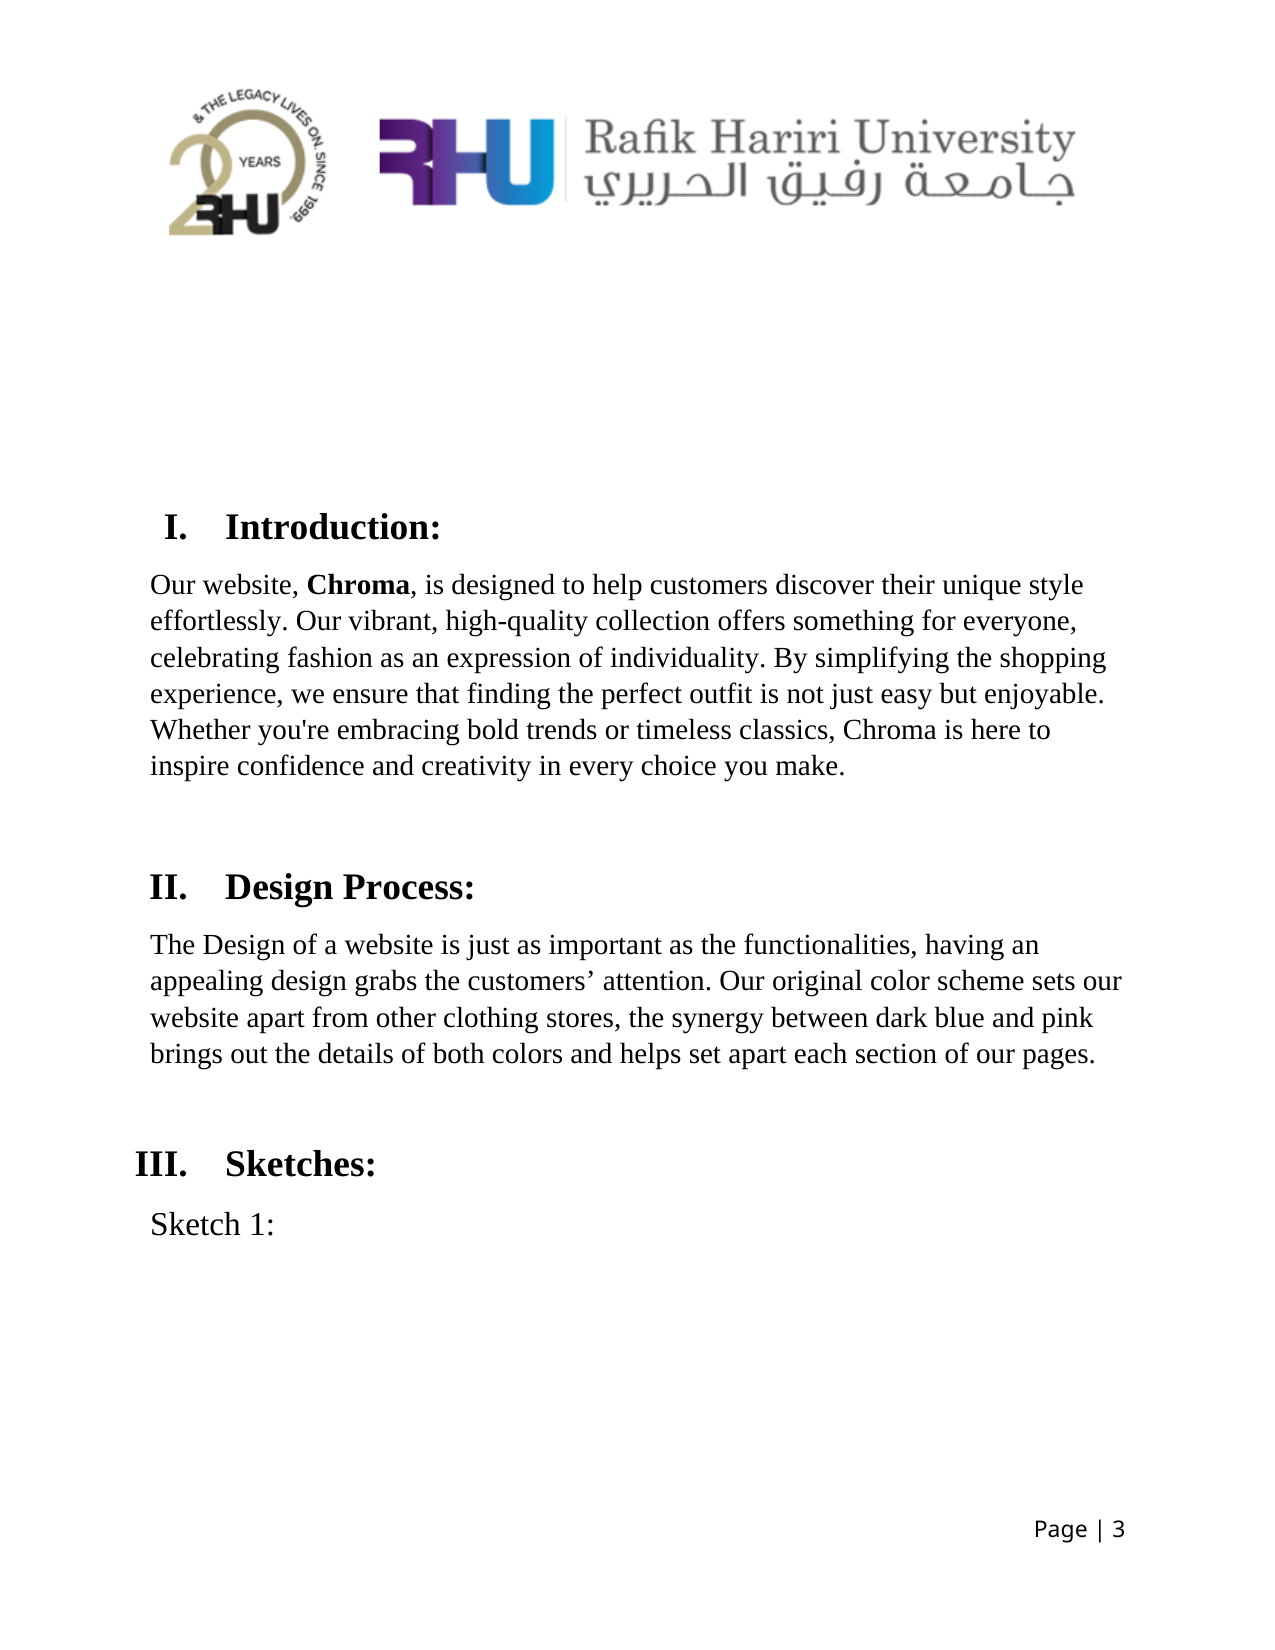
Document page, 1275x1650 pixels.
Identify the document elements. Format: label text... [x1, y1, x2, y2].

picture [150, 75, 1125, 252]
list Introduction: [187, 504, 1125, 547]
text Our website, Chroma, is designed to help customers discover their unique style effortlessly. Our vibrant, high-quality collection offers something for everyone, celebrating fashion as an expression of individuality. By simplifying the shopping experience, we ensure that finding the perfect outfit is not just easy but enjoyable. Whether you're embracing bold trends or timeless classics, Chroma is here to inspire confidence and creativity in every choice you make. [150, 567, 1125, 782]
text Sketch 1: [150, 1205, 1125, 1243]
text The Design of a website is just as important as the functionalities, having an appealing design grabs the customers’ attention. Our original color scheme sets our website apart from other clothing stores, the synergy between dark blue and pink brings out the details of both colors and helps set apart each section of our pages. [150, 927, 1125, 1069]
list Sketches: [187, 1141, 1125, 1184]
list Design Process: [187, 864, 1125, 907]
